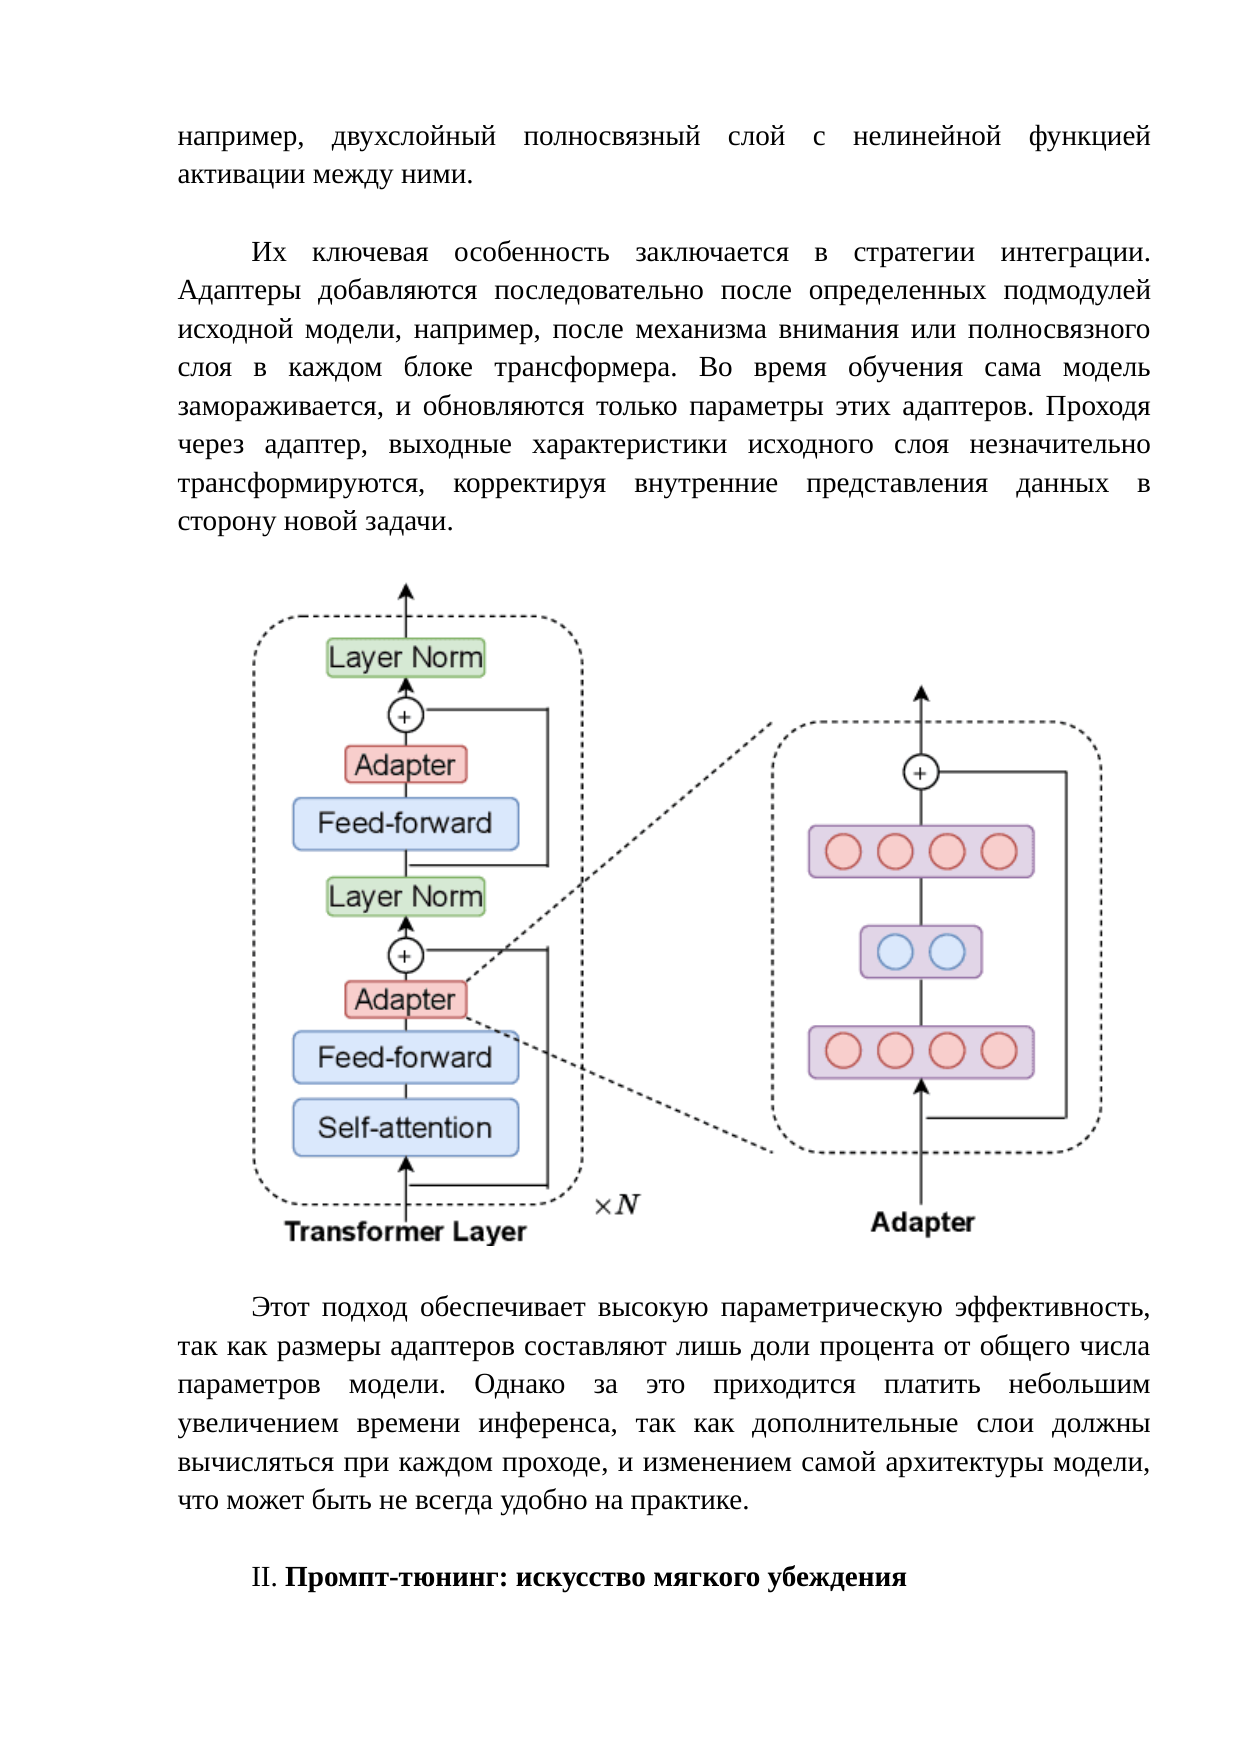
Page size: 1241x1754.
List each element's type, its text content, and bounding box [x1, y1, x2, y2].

text II. Промпт-тюнинг: искусство мягкого убеждения [177, 1559, 1152, 1593]
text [177, 118, 1152, 190]
text Этот подход обеспечивает высокую параметрическую эффективность, так как размеры адаптеров составляют лишь доли процента от общего числа параметров модели. Однако за это приходится платить небольшим увеличением времени инференса, так как дополнительные слои должны вычисляться при каждом проходе, и изменением самой архитектуры модели, что может быть не всегда удобно на практике. [177, 1289, 1152, 1516]
picture [251, 580, 1104, 1246]
text Их ключевая особенность заключается в стратегии интеграции. Адаптеры добавляются последовательно после определенных подмодулей исходной модели, например, после механизма внимания или полносвязного слоя в каждом блоке трансформера. Во время обучения сама модель замораживается, и обновляются только параметры этих адаптеров. Проходя через адаптер, выходные характеристики исходного слоя незначительно трансформируются, корректируя внутренние представления данных в сторону новой задачи. [177, 234, 1152, 537]
